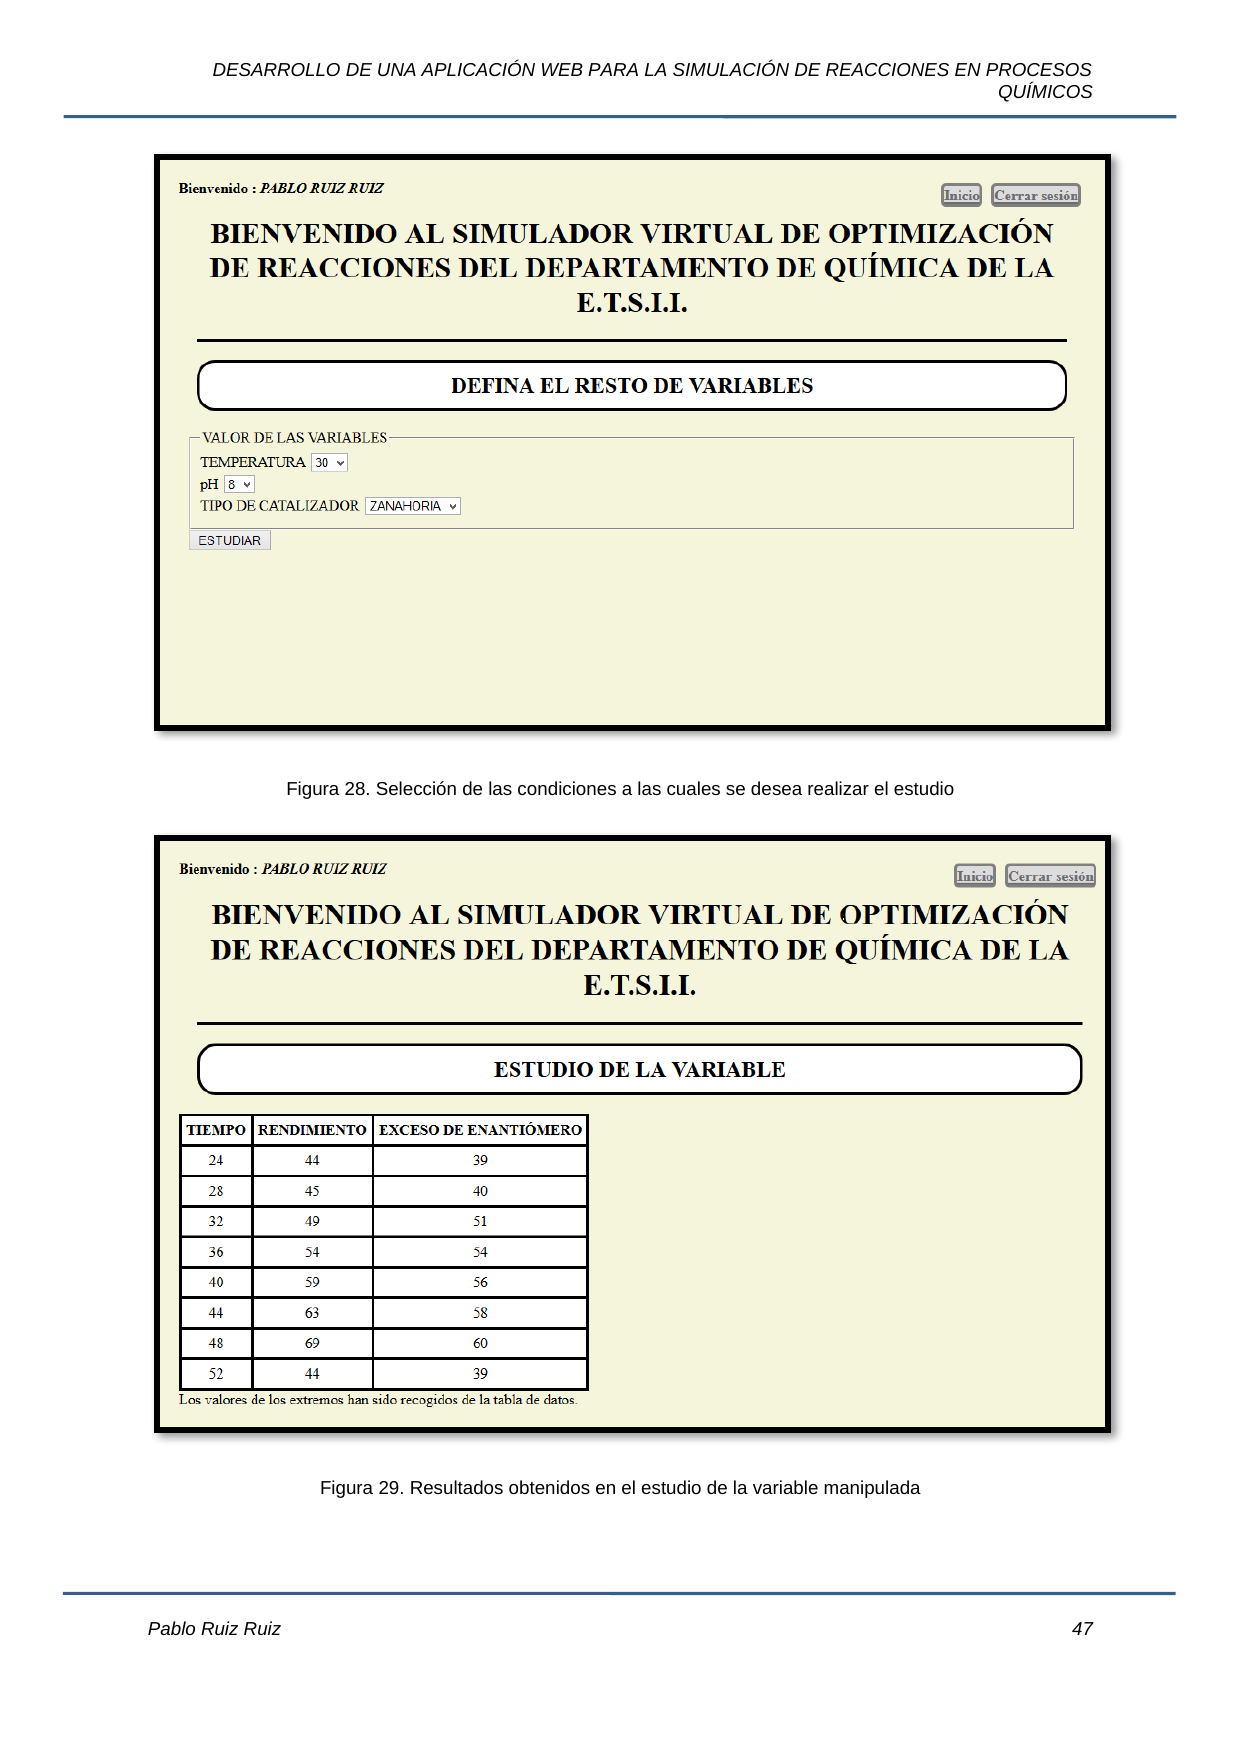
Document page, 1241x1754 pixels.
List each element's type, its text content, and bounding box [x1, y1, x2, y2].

text Figura 29. Resultados obtenidos en el estudio de la variable manipulada [148, 1477, 1092, 1499]
picture [160, 841, 1105, 1427]
text Figura 28. Selección de las condiciones a las cuales se desea realizar el estudio [148, 778, 1092, 799]
picture [160, 160, 1105, 725]
